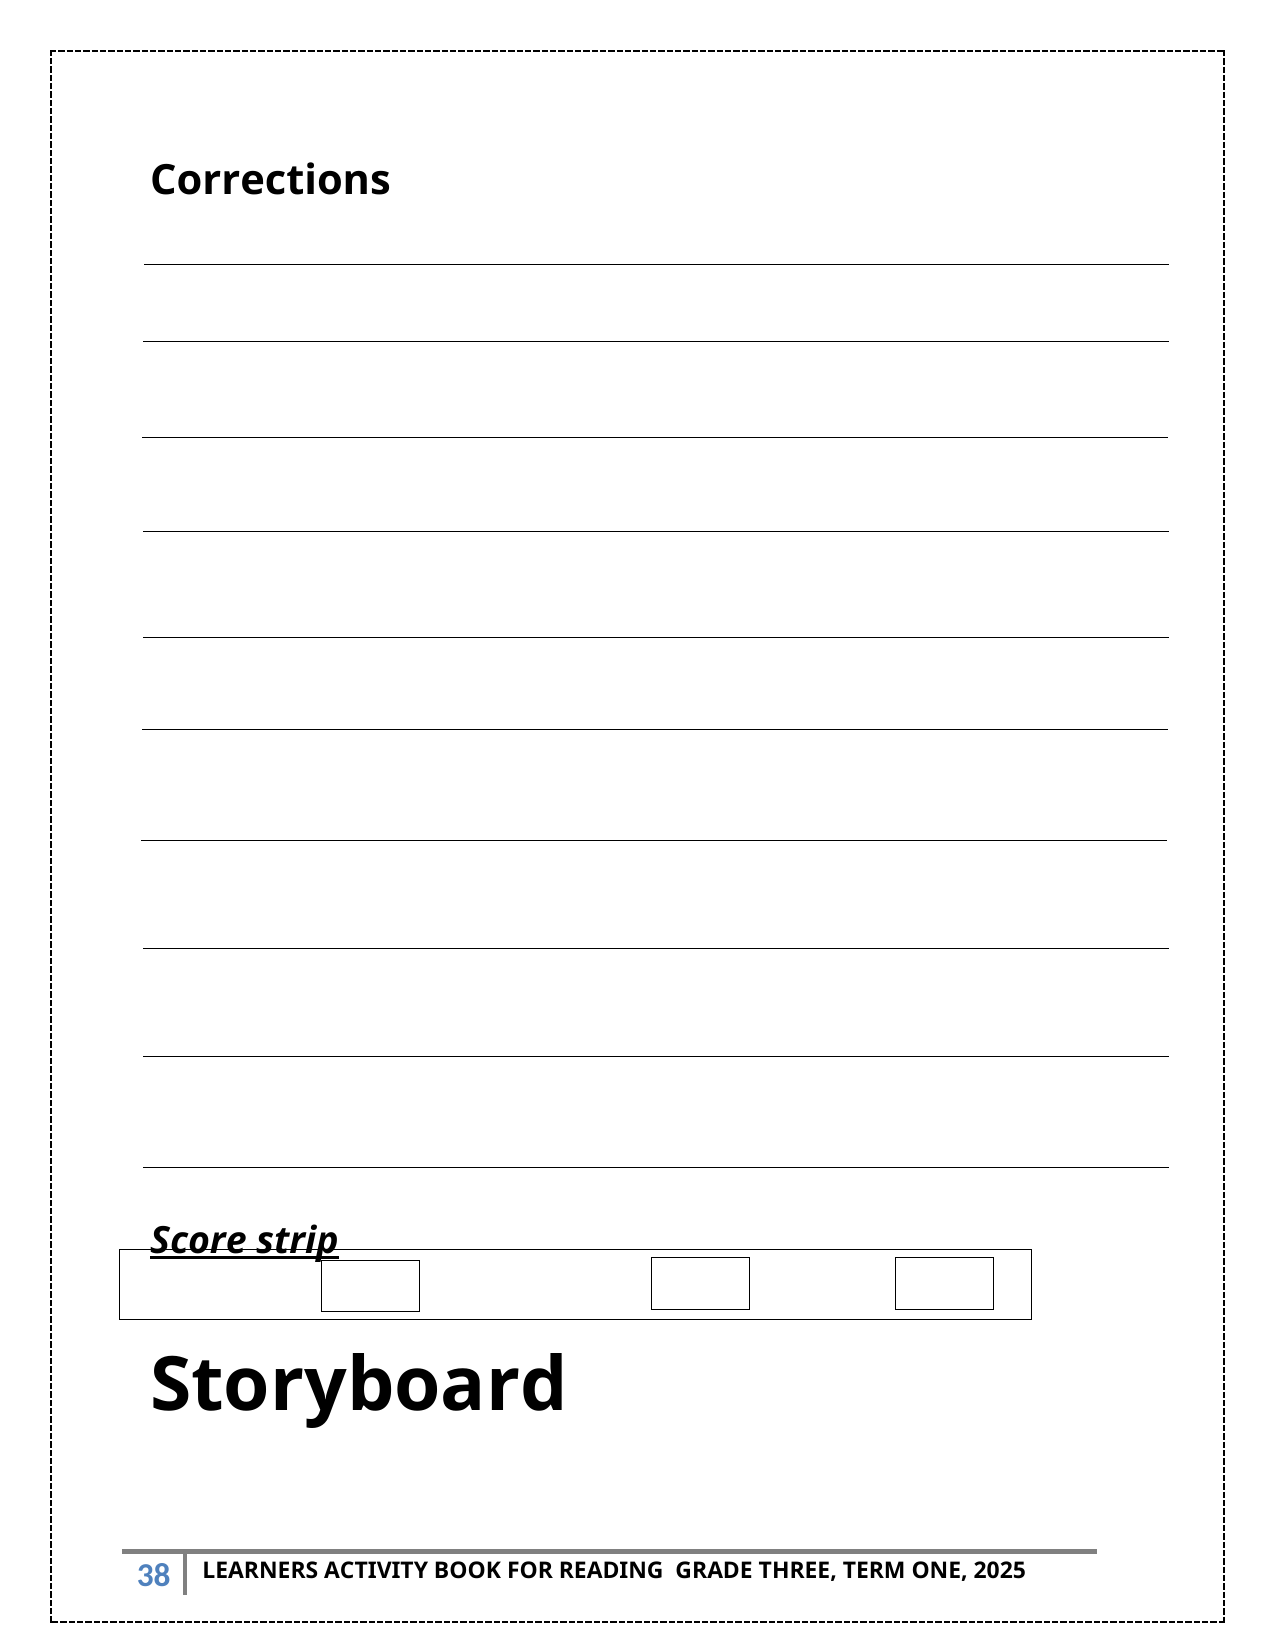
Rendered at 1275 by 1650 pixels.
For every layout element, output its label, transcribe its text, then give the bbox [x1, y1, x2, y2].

text Score strip [150, 1213, 1125, 1264]
text Storyboard [150, 1330, 1125, 1432]
text Corrections [150, 150, 1125, 207]
